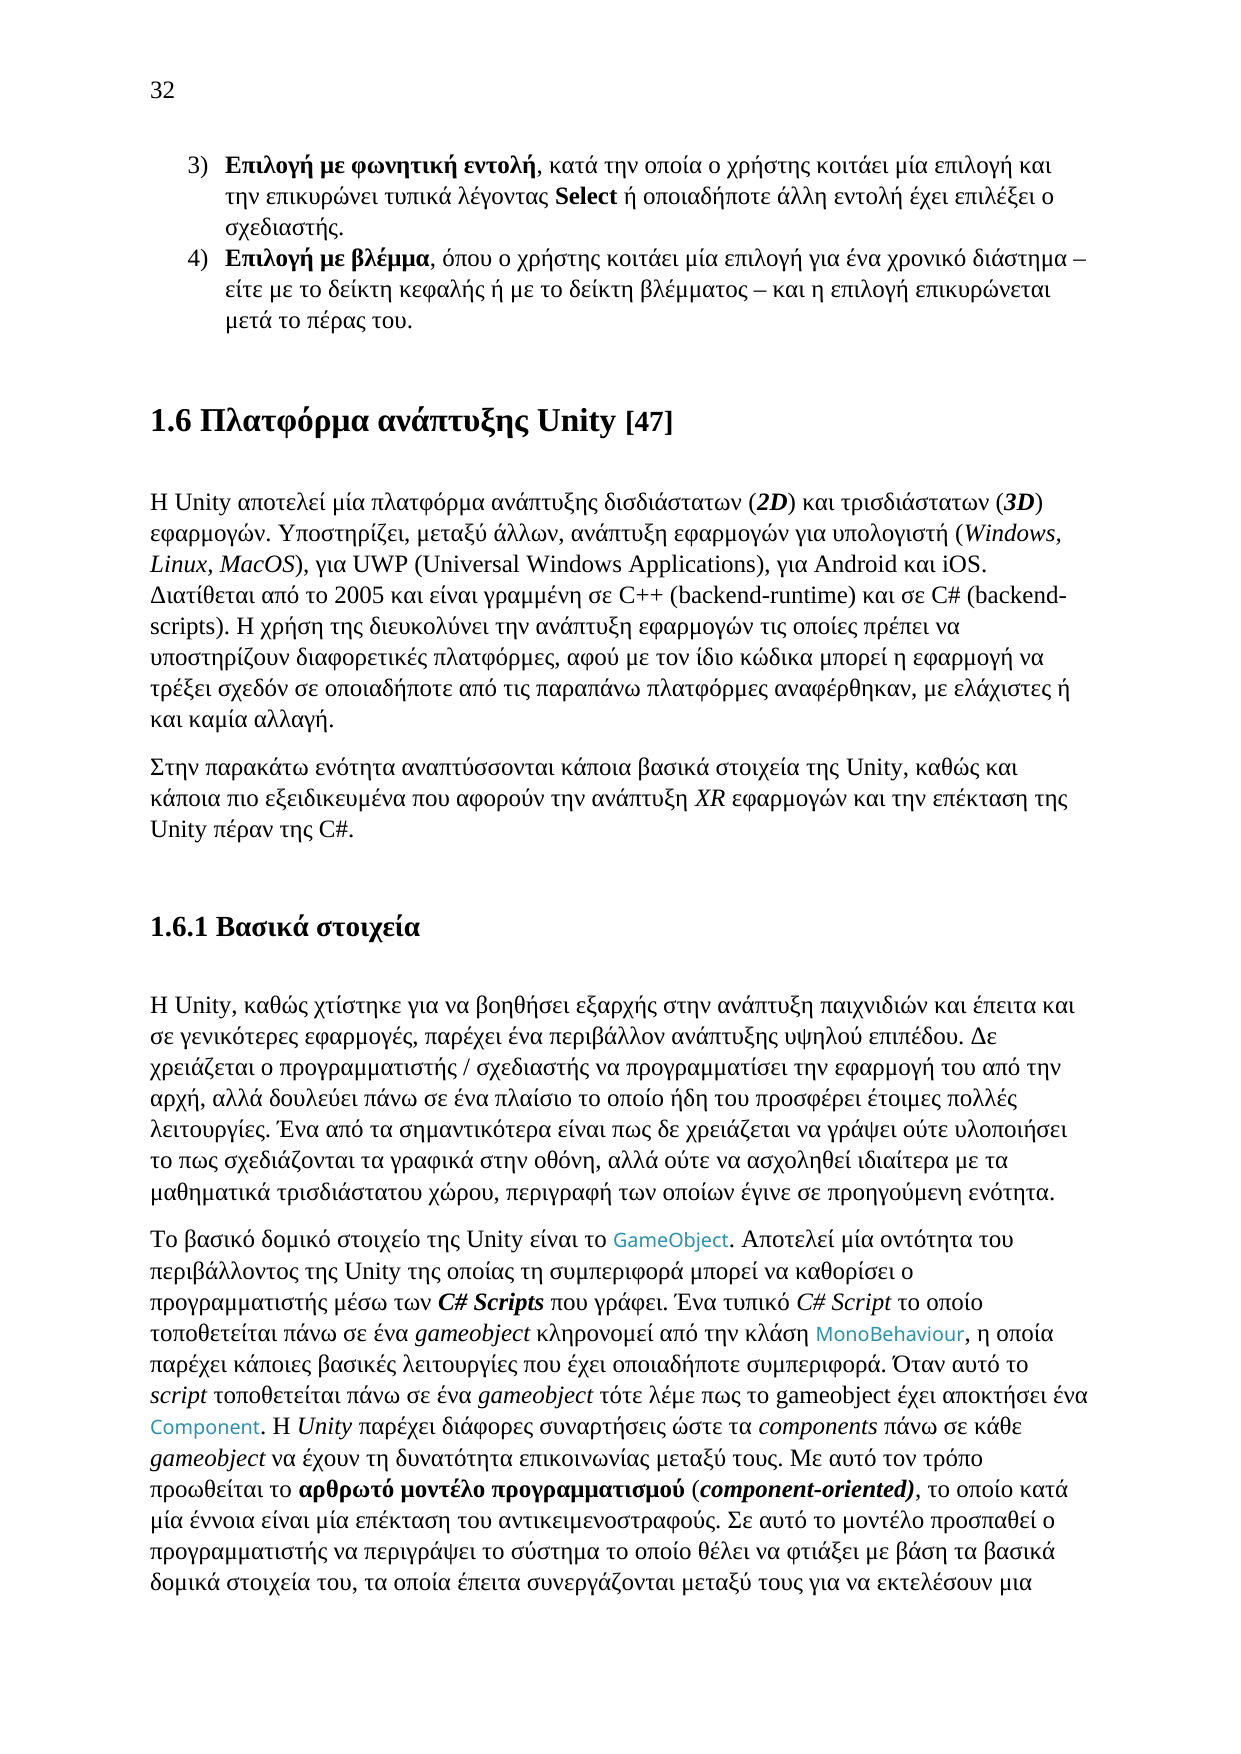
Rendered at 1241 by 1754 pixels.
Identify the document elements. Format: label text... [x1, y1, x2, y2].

text Στην παρακάτω ενότητα αναπτύσσονται κάποια βασικά στοιχεία της Unity, καθώς και κάποια πιο εξειδικευμένα που αφορούν την ανάπτυξη XR εφαρμογών και την επέκταση της Unity πέραν της C#. [150, 752, 1090, 842]
list Επιλογή με φωνητική εντολή, κατά την οποία ο χρήστης κοιτάει μία επιλογή και την επικυρώνει τυπικά λέγοντας Select ή οποιαδήποτε άλλη εντολή έχει επιλέξει ο σχεδιαστής. [187, 150, 1090, 241]
list Επιλογή με βλέμμα, όπου ο χρήστης κοιτάει μία επιλογή για ένα χρονικό διάστημα – είτε με το δείκτη κεφαλής ή με το δείκτη βλέμματος – και η επιλογή επικυρώνεται μετά το πέρας του. [187, 243, 1090, 334]
subtitle 1.6.1 Βασικά στοιχεία [150, 909, 1090, 943]
subtitle 1.6 Πλατφόρμα ανάπτυξης Unity [47] [150, 401, 1090, 439]
text H Unity αποτελεί μία πλατφόρμα ανάπτυξης δισδιάστατων (2D) και τρισδιάστατων (3D) εφαρμογών. Υποστηρίζει, μεταξύ άλλων, ανάπτυξη εφαρμογών για υπολογιστή (Windows, Linux, MacOS), για UWP (Universal Windows Applications), για Android και iOS. Διατίθεται από το 2005 και είναι γραμμένη σε C++ (backend-runtime) και σε C# (backend-scripts). Η χρήση της διευκολύνει την ανάπτυξη εφαρμογών τις οποίες πρέπει να υποστηρίζουν διαφορετικές πλατφόρμες, αφού με τον ίδιο κώδικα μπορεί η εφαρμογή να τρέξει σχεδόν σε οποιαδήποτε από τις παραπάνω πλατφόρμες αναφέρθηκαν, με ελάχιστες ή και καμία αλλαγή. [150, 487, 1090, 733]
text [150, 1224, 1090, 1596]
text Η Unity, καθώς χτίστηκε για να βοηθήσει εξαρχής στην ανάπτυξη παιχνιδιών και έπειτα και σε γενικότερες εφαρμογές, παρέχει ένα περιβάλλον ανάπτυξης υψηλού επιπέδου. Δε χρειάζεται ο προγραμματιστής / σχεδιαστής να προγραμματίσει την εφαρμογή του από την αρχή, αλλά δουλεύει πάνω σε ένα πλαίσιο το οποίο ήδη του προσφέρει έτοιμες πολλές λειτουργίες. Ένα από τα σημαντικότερα είναι πως δε χρειάζεται να γράψει ούτε υλοποιήσει το πως σχεδιάζονται τα γραφικά στην οθόνη, αλλά ούτε να ασχοληθεί ιδιαίτερα με τα μαθηματικά τρισδιάστατου χώρου, περιγραφή των οποίων έγινε σε προηγούμενη ενότητα. [150, 990, 1090, 1205]
